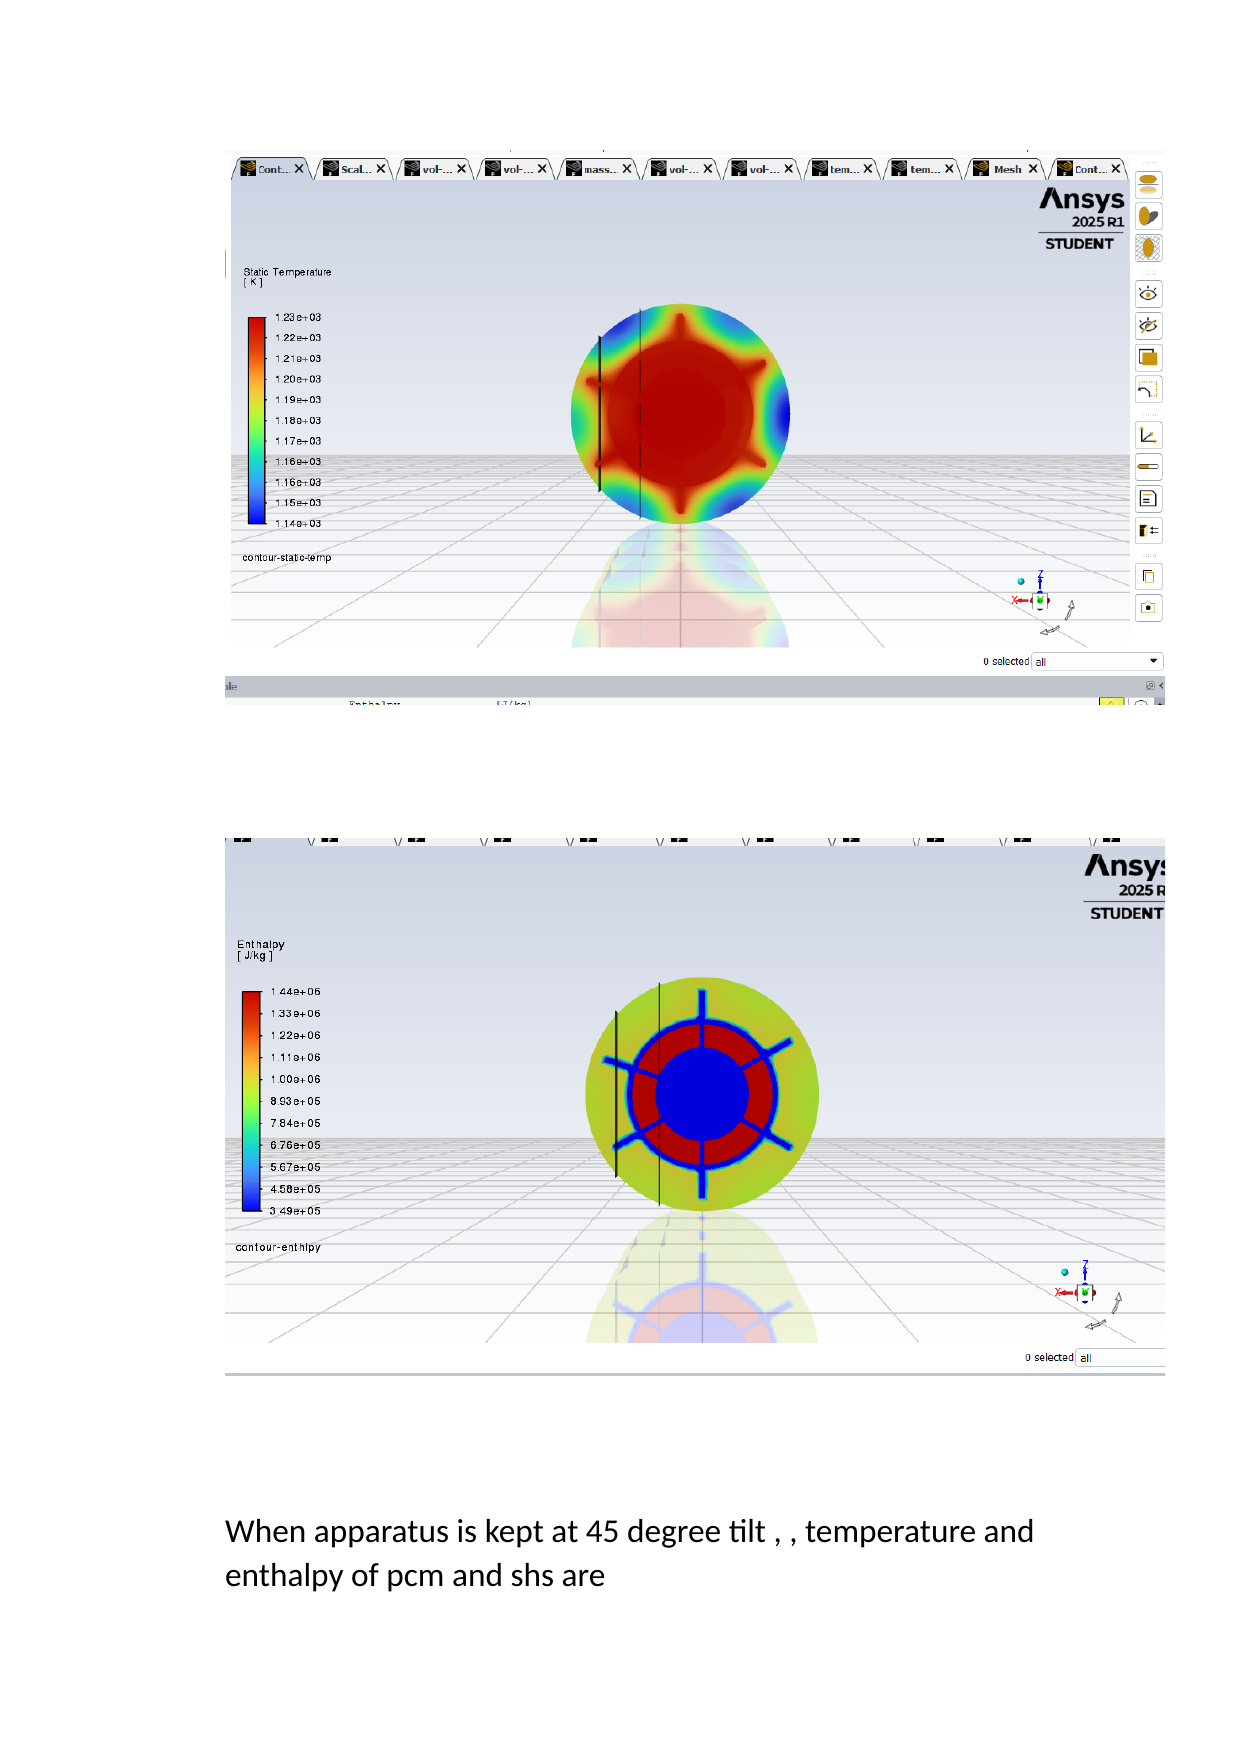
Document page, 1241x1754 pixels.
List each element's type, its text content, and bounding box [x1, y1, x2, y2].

picture [225, 150, 1166, 705]
picture [225, 838, 1166, 1376]
list When apparatus is kept at 45 degree tilt , , temperature and enthalpy of pcm and shs are [225, 1510, 1090, 1594]
